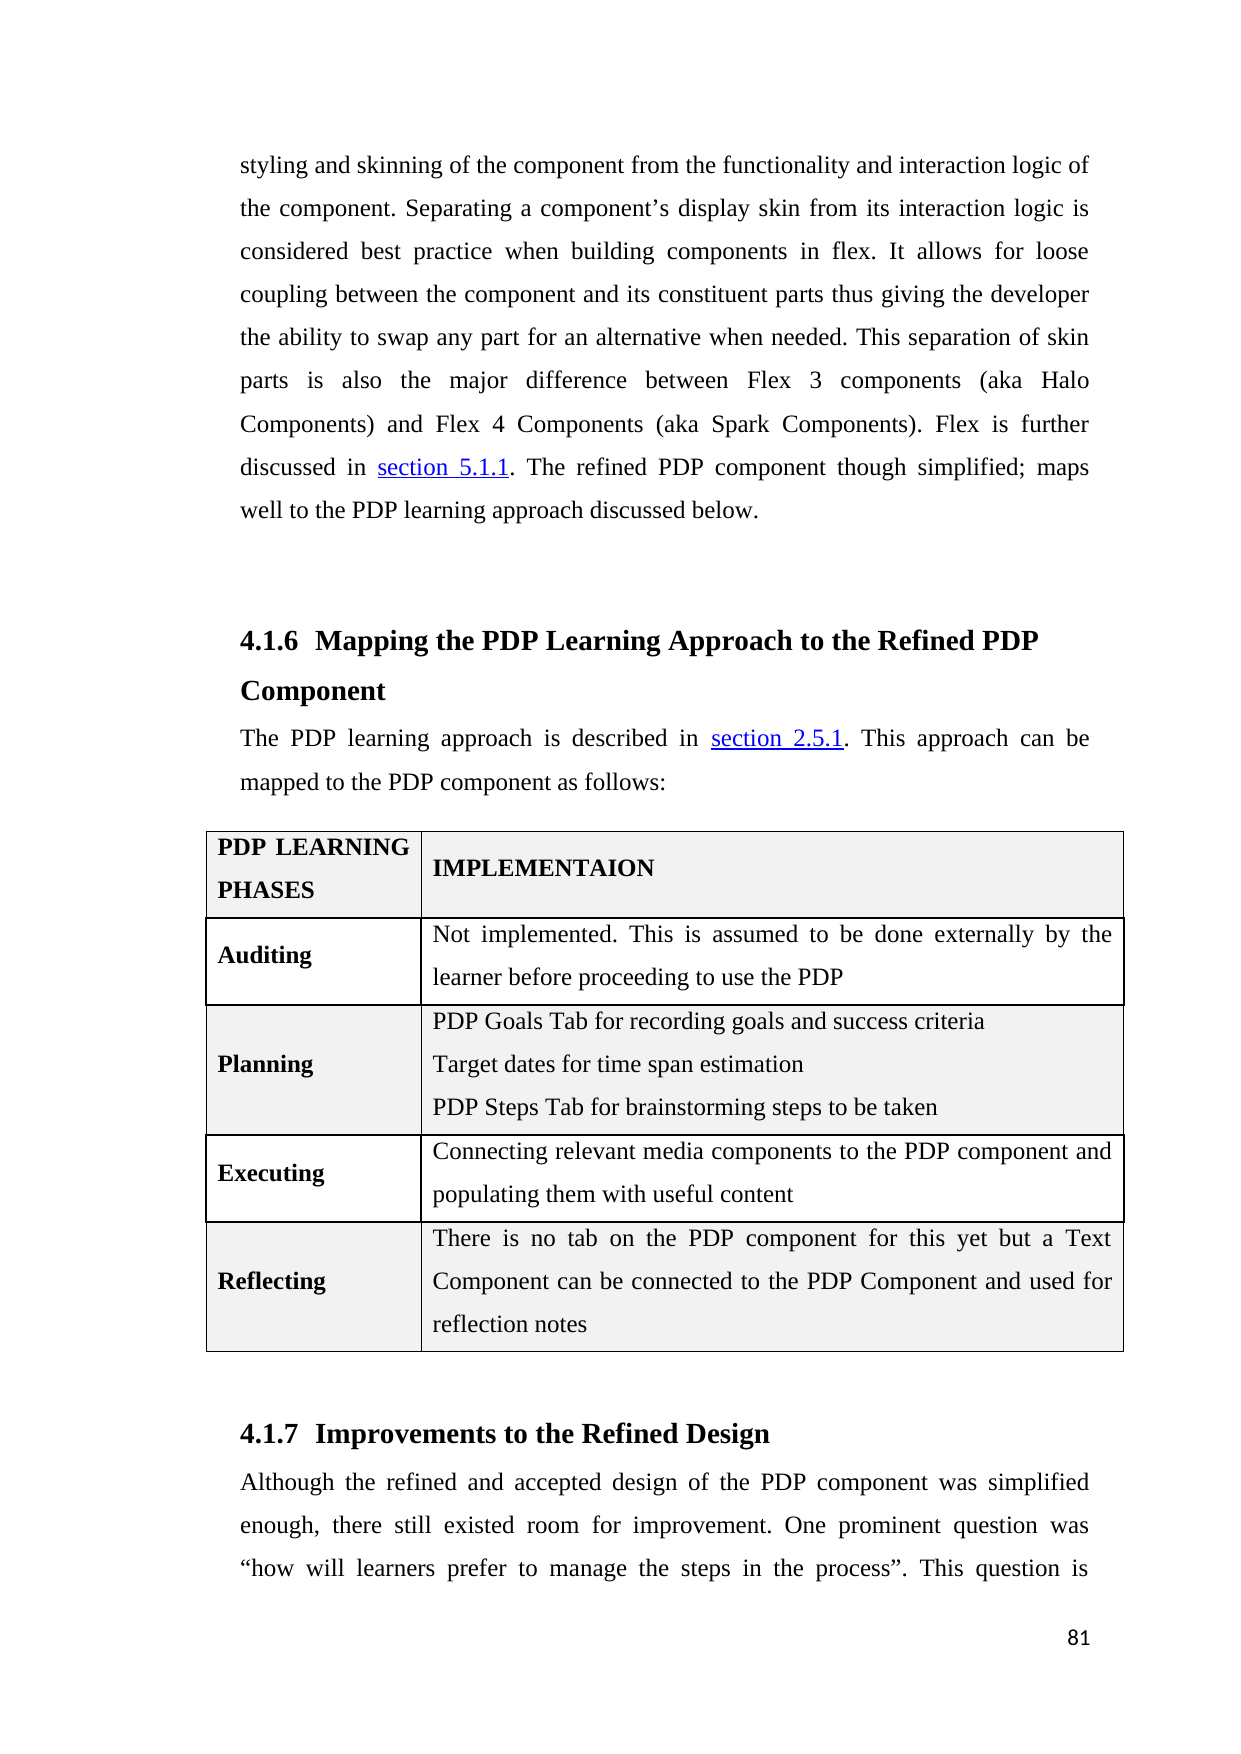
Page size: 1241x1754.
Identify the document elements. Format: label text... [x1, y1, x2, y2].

table_cell PDP Goals Tab for recording goals and success criteria Target dates for time span estimation PDP Steps Tab for brainstorming steps to be taken [422, 1006, 1123, 1134]
table_cell Executing [207, 1136, 420, 1221]
text The PDP learning approach is described in section 2.5.1. This approach can be mapped to the PDP component as follows: [240, 723, 1090, 795]
table_cell Auditing [207, 919, 420, 1004]
table_cell Connecting relevant media components to the PDP component and populating them with useful content [422, 1136, 1123, 1221]
table_cell Not implemented. This is assumed to be done externally by the learner before proceeding to use the PDP [422, 919, 1123, 1004]
table_cell There is no tab on the PDP component for this yet but a Text Component can be connected to the PDP Component and used for reflection notes [422, 1223, 1123, 1351]
table_cell Planning [207, 1006, 421, 1134]
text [240, 1467, 1090, 1582]
subtitle 4.1.6 Mapping the PDP Learning Approach to the Refined PDP Component [240, 623, 1090, 707]
table_cell Reflecting [207, 1223, 421, 1351]
table_header PDP LEARNING PHASES [207, 832, 421, 917]
subtitle 4.1.7 Improvements to the Refined Design [240, 1416, 1090, 1450]
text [240, 150, 1090, 524]
table_header IMPLEMENTAION [422, 832, 1123, 917]
